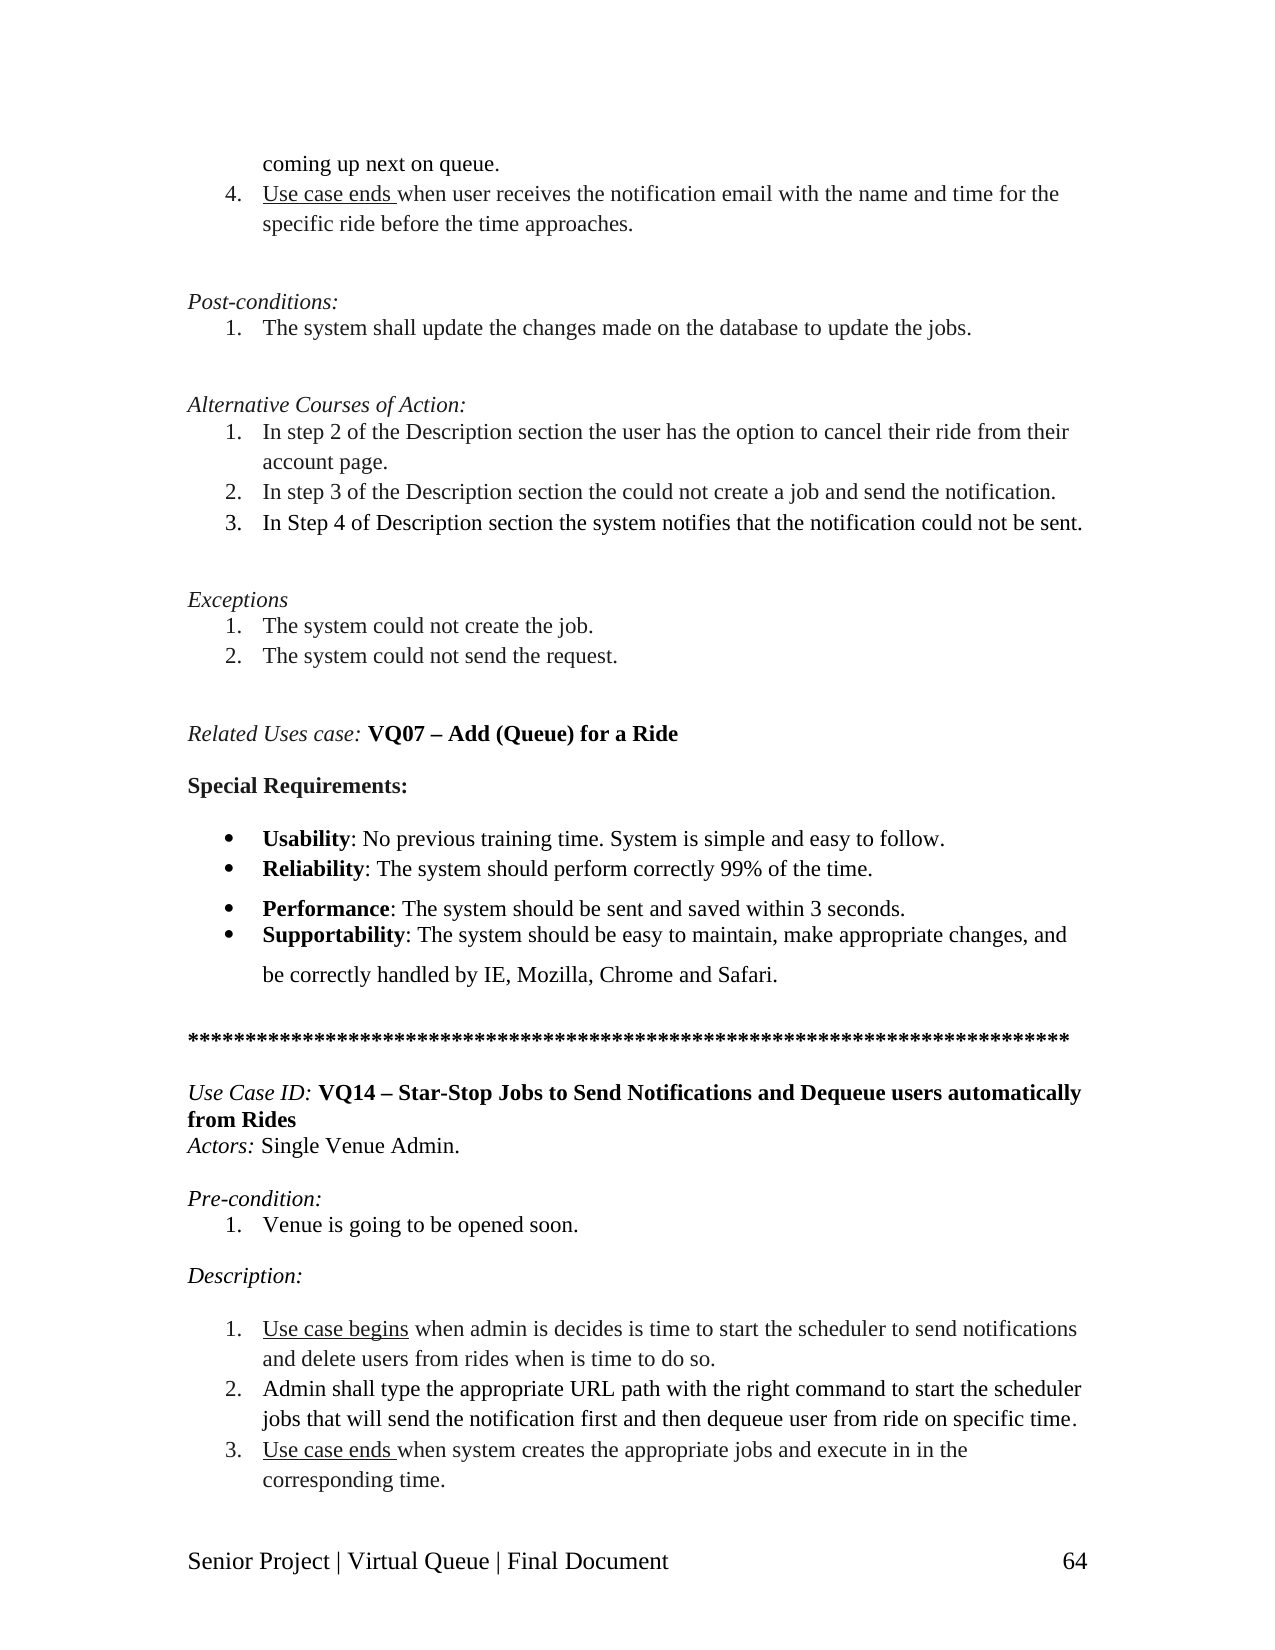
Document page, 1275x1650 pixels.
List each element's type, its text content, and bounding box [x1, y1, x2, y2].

list The system could not create the job. [225, 612, 1087, 639]
list The system shall update the changes made on the database to update the jobs. [225, 314, 1087, 341]
list In step 2 of the Description section the user has the option to cancel their ride from their account page. [225, 418, 1087, 474]
text Related Uses case: VQ07 – Add (Queue) for a Ride [187, 720, 1087, 746]
text ***************************************************************************** [187, 1027, 1087, 1053]
list Supportability: The system should be easy to maintain, make appropriate changes, and be correctly handled by IE, Mozilla, Chrome and Safari. [225, 921, 1087, 987]
text Exceptions [187, 586, 1087, 612]
list The system could not send the request. [225, 642, 1087, 669]
list Use case begins when admin is decides is time to start the scheduler to send notifications and delete users from rides when is time to do so. [225, 1315, 1087, 1371]
list Usability: No previous training time. System is simple and easy to follow. [225, 825, 1087, 852]
text Use Case ID: VQ14 – Star-Stop Jobs to Send Notifications and Dequeue users automatically from Rides [187, 1079, 1087, 1132]
list Reliability: The system should perform correctly 99% of the time. [225, 856, 1087, 882]
text Alternative Courses of Action: [187, 392, 1087, 418]
list Use case ends when system creates the appropriate jobs and execute in in the corresponding time. [225, 1436, 1087, 1492]
text Actors: Single Venue Admin. [187, 1132, 1087, 1158]
text Description: [187, 1262, 1087, 1288]
list Venue is going to be opened soon. [225, 1211, 1087, 1237]
text Special Requirements: [187, 773, 1087, 799]
text Pre-condition: [187, 1185, 1087, 1211]
list In Step 4 of Description section the system notifies that the notification could not be sent. [225, 508, 1087, 535]
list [225, 150, 1087, 176]
list Admin shall type the appropriate URL path with the right command to start the scheduler jobs that will send the notification first and then dequeue user from ride on specific time. [225, 1375, 1087, 1432]
text Post-conditions: [187, 288, 1087, 314]
list Use case ends when user receives the notification email with the name and time for the specific ride before the time approaches. [225, 180, 1087, 237]
list In step 3 of the Description section the could not create a job and send the notification. [225, 478, 1087, 505]
list Performance: The system should be sent and saved within 3 seconds. [225, 895, 1087, 921]
